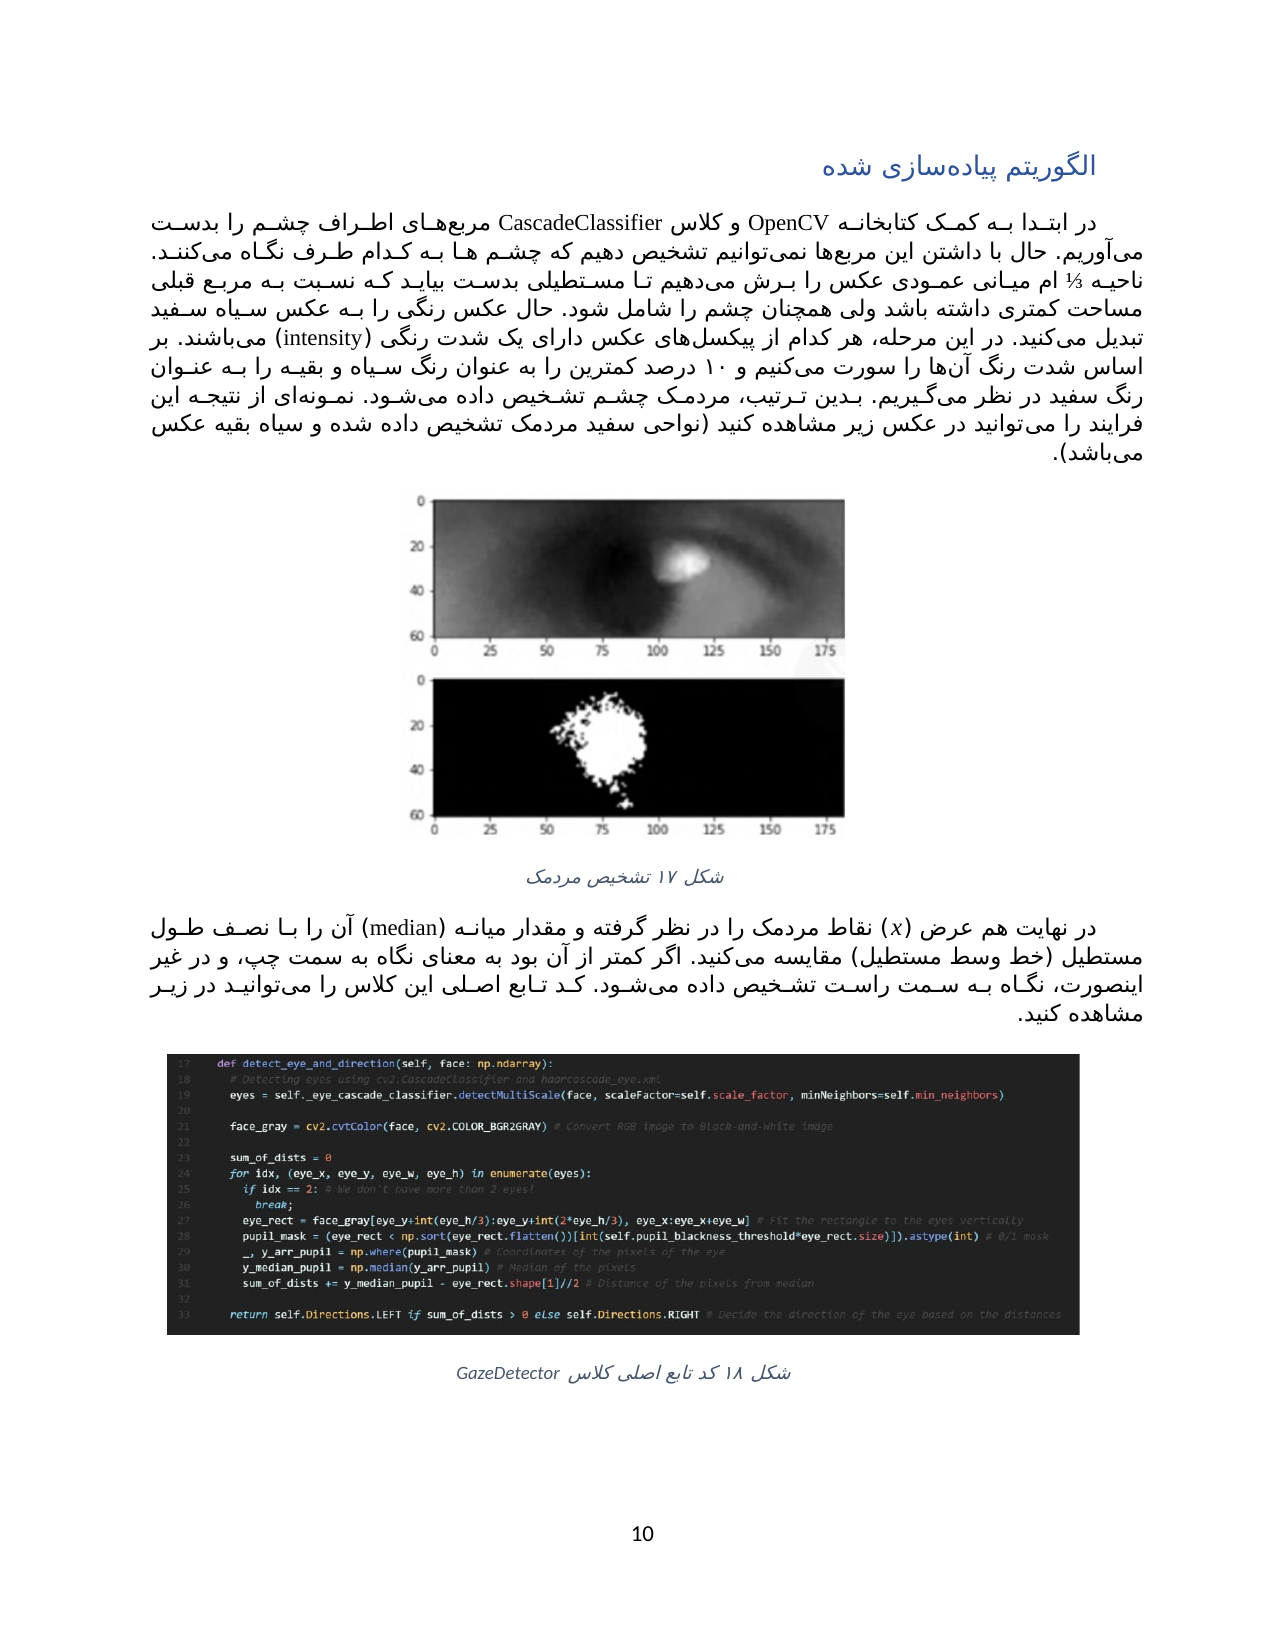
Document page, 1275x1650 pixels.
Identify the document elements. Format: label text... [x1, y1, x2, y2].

text در ابتدا به کمک کتابخانه OpenCV و کلاس CascadeClassifier مربع‌های اطراف چشم را بدست می‌آوریم. حال با داشتن این مربع‌ها نمی‌توانیم تشخیص دهیم که چشم ها به کدام طرف نگاه می‌کنند. ناحیه ⅓ ام میانی عمودی عکس را برش می‌دهیم تا مستطیلی بدست بیاید که نسبت به مربع قبلی مساحت کمتری داشته باشد ولی همچنان چشم را شامل شود. حال عکس رنگی را به عکس سیاه سفید تبدیل می‌کنید. در این مرحله، هر کدام از پیکسل‌های عکس دارای یک شدت رنگی (intensity) می‌باشند. بر اساس شدت رنگ آن‌ها را سورت می‌کنیم و ۱۰ درصد کمترین را به عنوان رنگ سیاه و بقیه را به عنوان رنگ سفید در نظر می‌گیریم. بدین ترتیب، مردمک چشم تشخیص داده می‌شود. نمونه‌ای از نتیجه این فرایند را می‌توانید در عکس زیر مشاهده کنید (نواحی سفید مردمک تشخیص داده شده و سیاه بقیه عکس می‌باشد). [150, 209, 1144, 466]
subtitle الگوریتم پیاده‌سازی شده [150, 150, 1144, 182]
text در نهایت هم عرض () نقاط مردمک را در نظر گرفته و مقدار میانه (median) آن را با نصف طول مستطیل (خط وسط مستطیل) مقایسه می‌کنید. اگر کمتر از آن بود به معنای نگاه به سمت چپ، و در غیر اینصورت، نگاه به سمت راست تشخیص داده می‌شود. کد تابع اصلی این کلاس را می‌توانید در زیر مشاهده کنید. [150, 913, 1144, 1027]
picture [167, 1054, 1080, 1335]
text شکل ۱۷ تشخیص مردمک [150, 866, 1144, 888]
text شکل ۱۸ کد تابع اصلی کلاس GazeDetector [150, 1361, 1144, 1384]
picture [401, 493, 846, 840]
